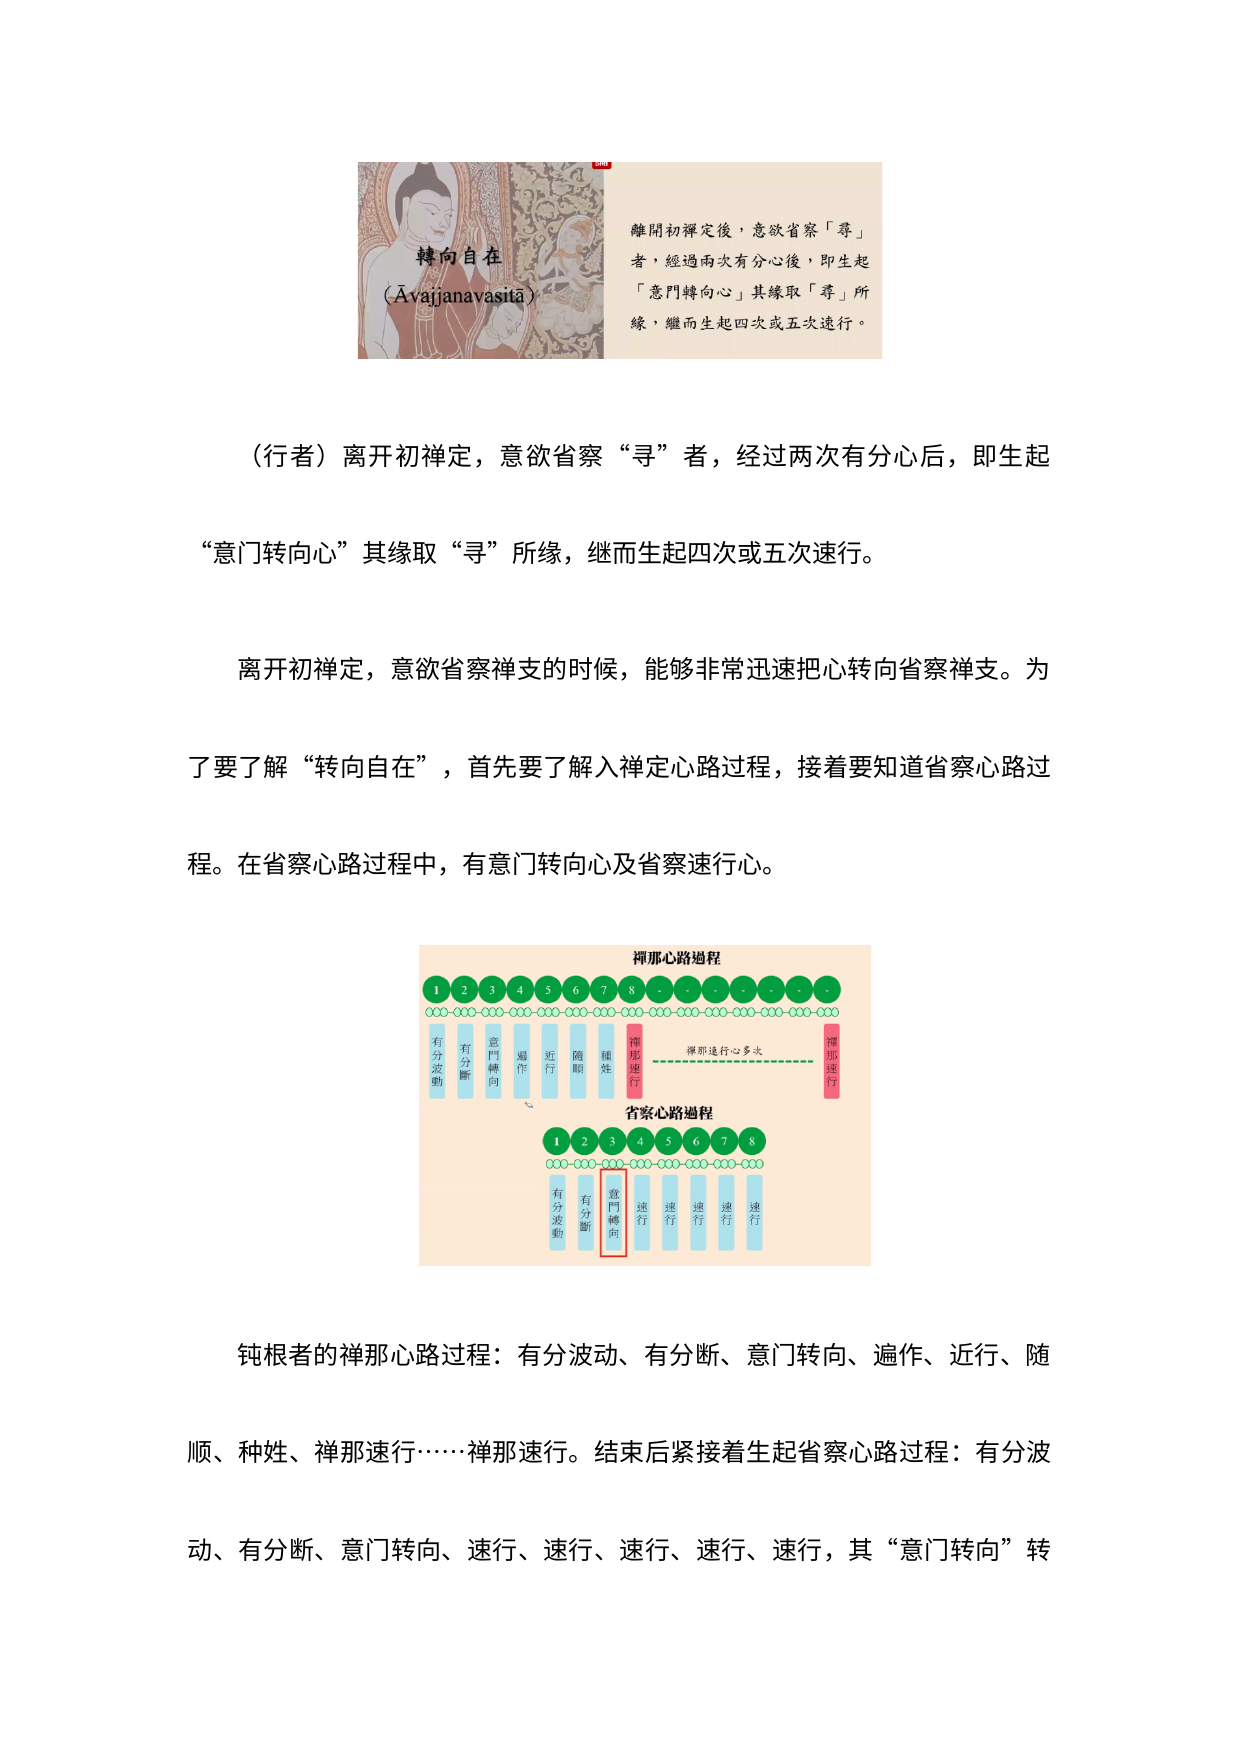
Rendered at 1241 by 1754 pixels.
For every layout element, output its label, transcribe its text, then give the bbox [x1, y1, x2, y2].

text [187, 1321, 1053, 1581]
text （行者）离开初禅定，意欲省察“寻”者，经过两次有分心后，即生起“意门转向心”其缘取“寻”所缘，继而生起四次或五次速行。 [187, 422, 1053, 584]
picture [357, 162, 883, 359]
picture [419, 945, 872, 1266]
text 离开初禅定，意欲省察禅支的时候，能够非常迅速把心转向省察禅支。为了要了解“转向自在”，首先要了解入禅定心路过程，接着要知道省察心路过程。在省察心路过程中，有意门转向心及省察速行心。 [187, 635, 1053, 895]
